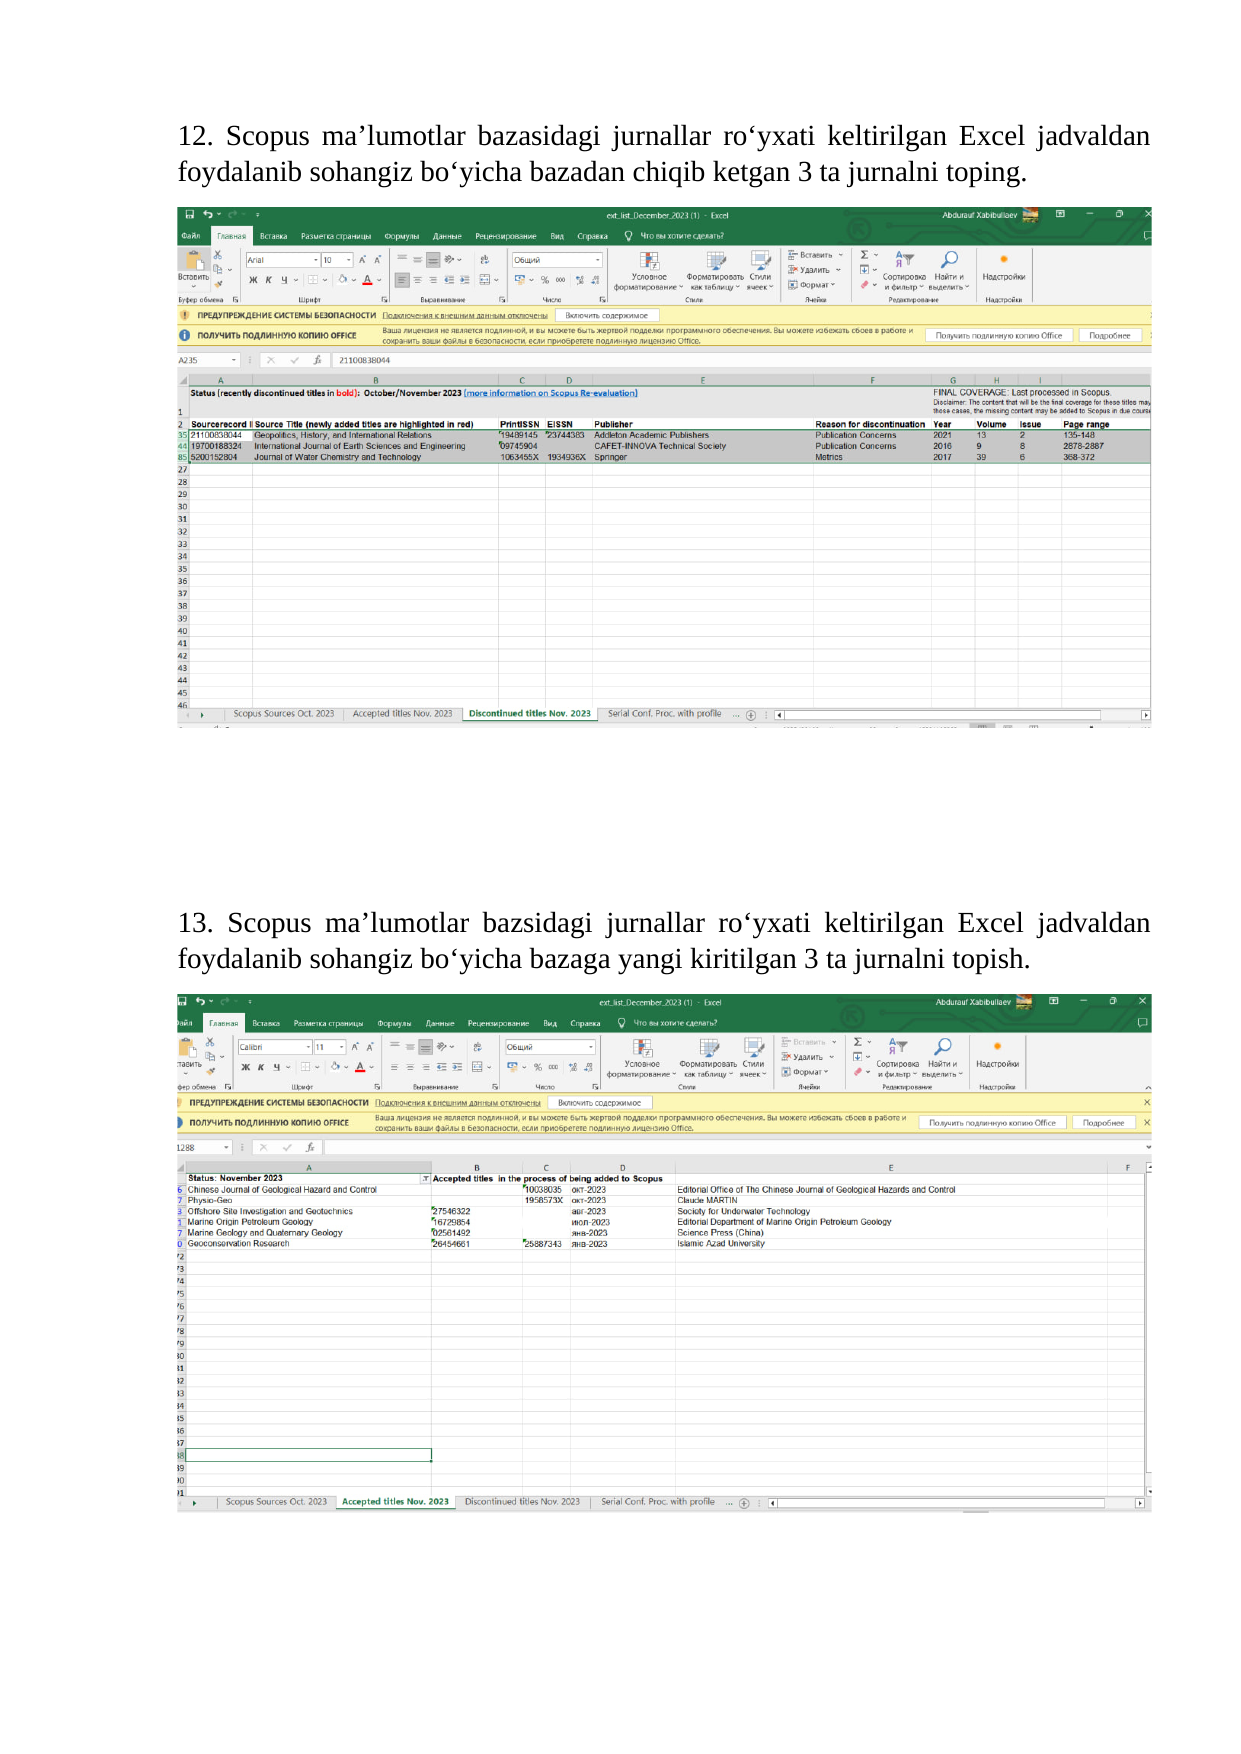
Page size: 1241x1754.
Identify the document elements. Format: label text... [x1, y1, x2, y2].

text 12. Scopus ma’lumotlar bazasidagi jurnallar ro‘yxati keltirilgan Excel jadvaldan foydalanib sohangiz bo‘yicha bazadan chiqib ketgan 3 ta jurnalni toping. [177, 118, 1152, 188]
text 13. Scopus ma’lumotlar bazsidagi jurnallar ro‘yxati keltirilgan Excel jadvaldan foydalanib sohangiz bo‘yicha bazaga yangi kiritilgan 3 ta jurnalni topish. [177, 905, 1152, 975]
picture [177, 994, 1152, 1513]
picture [177, 207, 1152, 728]
